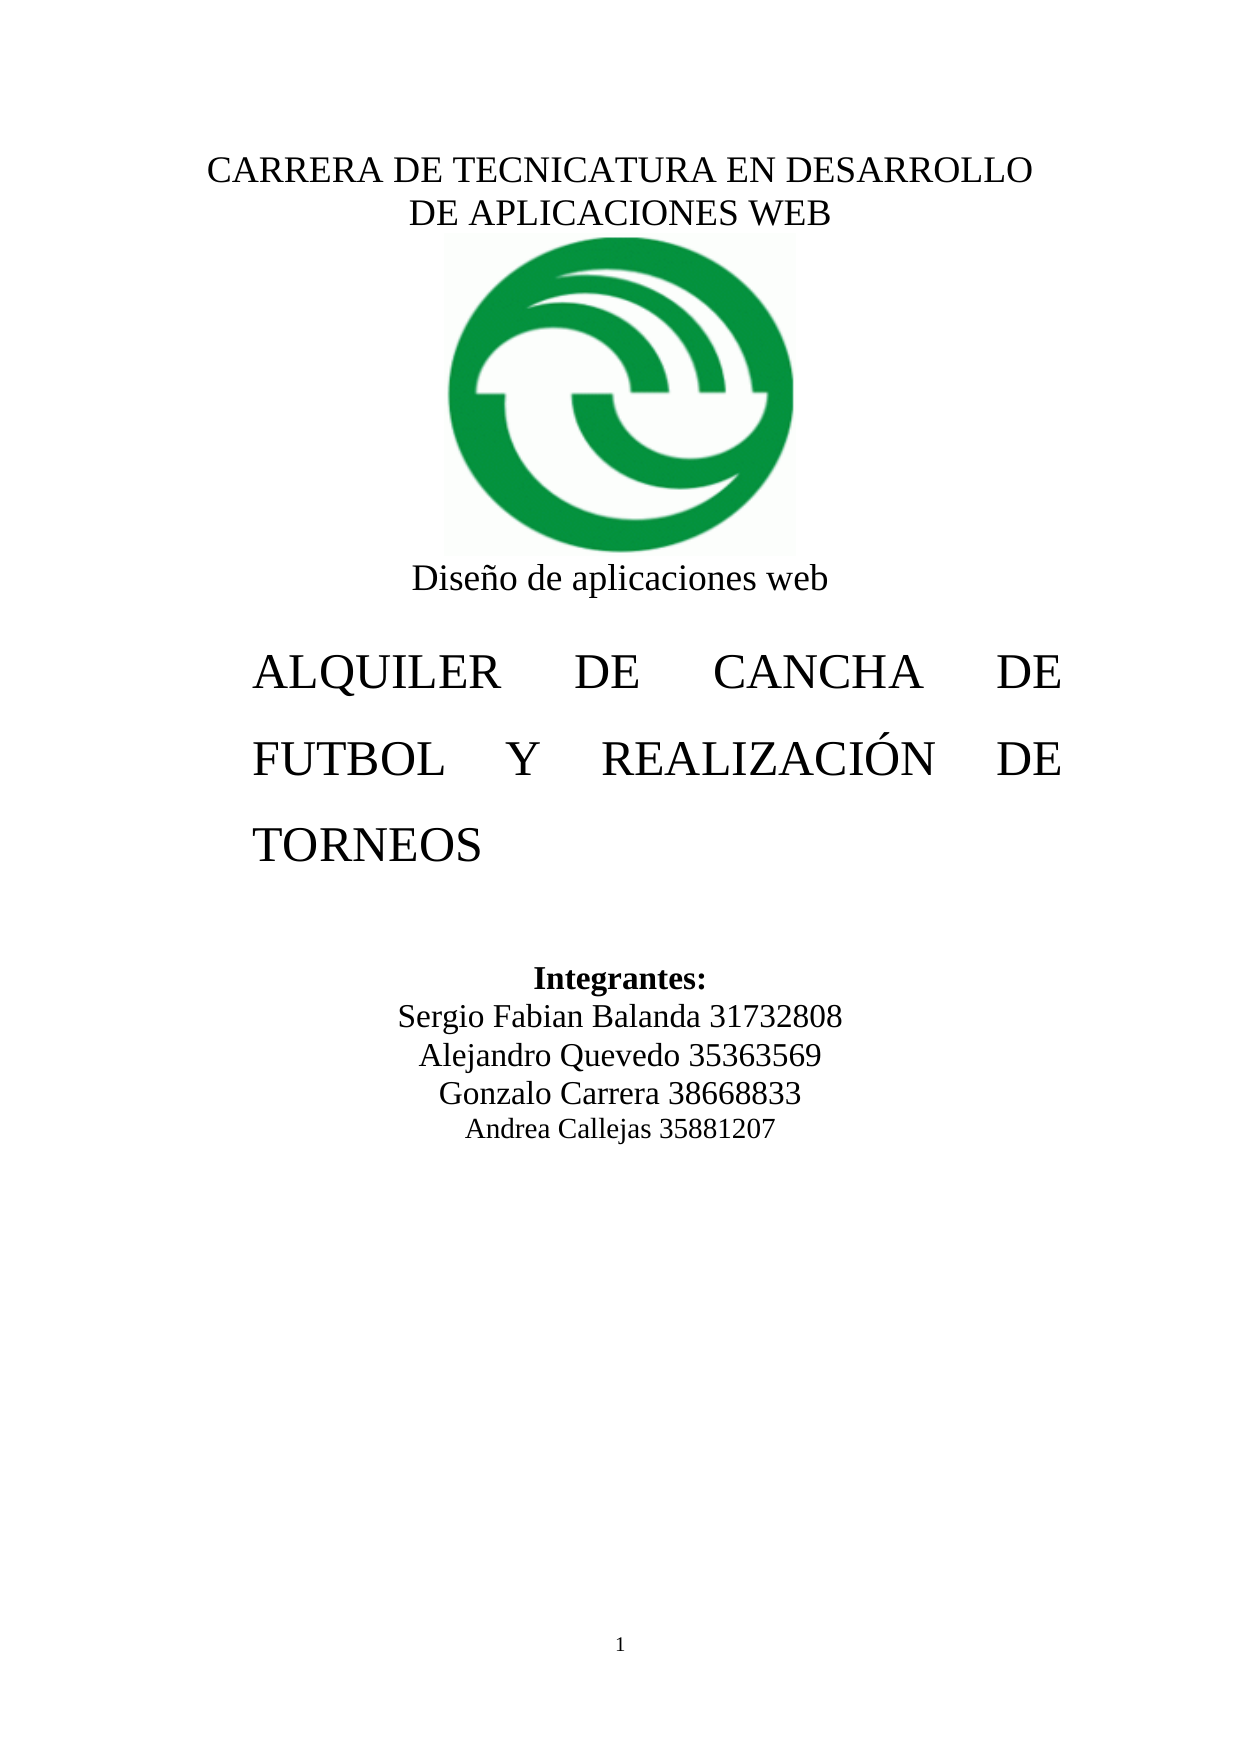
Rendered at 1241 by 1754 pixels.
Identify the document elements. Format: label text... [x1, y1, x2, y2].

subtitle ALQUILER DE CANCHA DE FUTBOL Y REALIZACIÓN DE TORNEOS [252, 642, 1063, 872]
text Integrantes: [177, 958, 1063, 997]
text Gonzalo Carrera 38668833 [177, 1073, 1063, 1112]
text CARRERA DE TECNICATURA EN DESARROLLO DE APLICACIONES WEB [177, 148, 1063, 234]
picture [443, 233, 797, 556]
text Andrea Callejas 35881207 [177, 1112, 1063, 1145]
text Diseño de aplicaciones web [177, 556, 1063, 599]
text Alejandro Quevedo 35363569 [177, 1035, 1063, 1073]
text Sergio Fabian Balanda 31732808 [177, 997, 1063, 1035]
